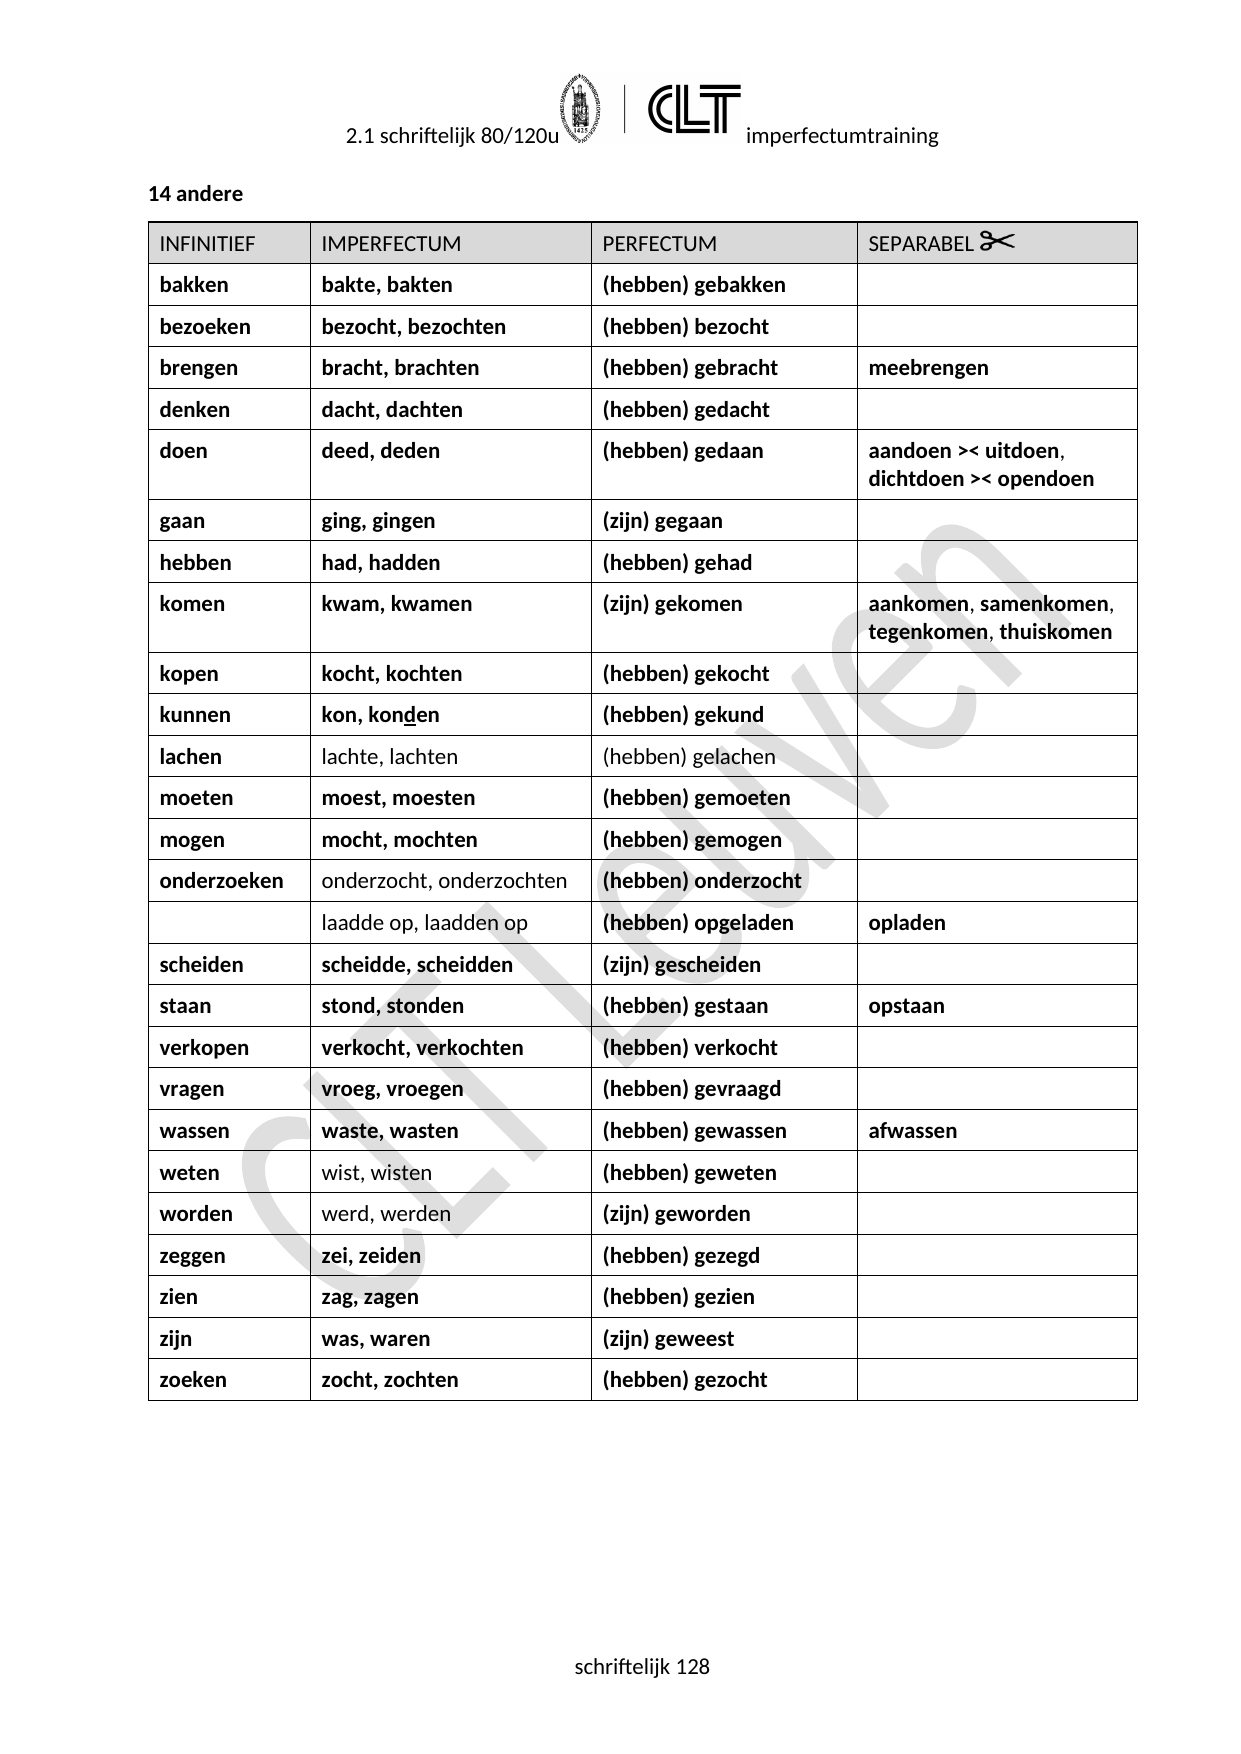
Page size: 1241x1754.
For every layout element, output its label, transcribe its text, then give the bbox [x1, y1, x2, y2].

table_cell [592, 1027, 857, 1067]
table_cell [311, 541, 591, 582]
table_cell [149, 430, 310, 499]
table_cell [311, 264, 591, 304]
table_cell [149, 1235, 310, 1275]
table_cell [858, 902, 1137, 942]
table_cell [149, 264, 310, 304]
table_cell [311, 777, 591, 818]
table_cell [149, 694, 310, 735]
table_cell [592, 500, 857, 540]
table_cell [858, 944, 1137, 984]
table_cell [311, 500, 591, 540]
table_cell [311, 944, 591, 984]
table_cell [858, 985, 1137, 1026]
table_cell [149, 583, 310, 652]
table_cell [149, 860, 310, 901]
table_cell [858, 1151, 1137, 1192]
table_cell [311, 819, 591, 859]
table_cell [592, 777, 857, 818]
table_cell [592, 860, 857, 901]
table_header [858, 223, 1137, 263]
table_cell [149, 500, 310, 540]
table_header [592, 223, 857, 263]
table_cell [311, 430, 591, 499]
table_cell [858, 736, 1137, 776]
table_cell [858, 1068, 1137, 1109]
text 14 andere [148, 179, 1137, 207]
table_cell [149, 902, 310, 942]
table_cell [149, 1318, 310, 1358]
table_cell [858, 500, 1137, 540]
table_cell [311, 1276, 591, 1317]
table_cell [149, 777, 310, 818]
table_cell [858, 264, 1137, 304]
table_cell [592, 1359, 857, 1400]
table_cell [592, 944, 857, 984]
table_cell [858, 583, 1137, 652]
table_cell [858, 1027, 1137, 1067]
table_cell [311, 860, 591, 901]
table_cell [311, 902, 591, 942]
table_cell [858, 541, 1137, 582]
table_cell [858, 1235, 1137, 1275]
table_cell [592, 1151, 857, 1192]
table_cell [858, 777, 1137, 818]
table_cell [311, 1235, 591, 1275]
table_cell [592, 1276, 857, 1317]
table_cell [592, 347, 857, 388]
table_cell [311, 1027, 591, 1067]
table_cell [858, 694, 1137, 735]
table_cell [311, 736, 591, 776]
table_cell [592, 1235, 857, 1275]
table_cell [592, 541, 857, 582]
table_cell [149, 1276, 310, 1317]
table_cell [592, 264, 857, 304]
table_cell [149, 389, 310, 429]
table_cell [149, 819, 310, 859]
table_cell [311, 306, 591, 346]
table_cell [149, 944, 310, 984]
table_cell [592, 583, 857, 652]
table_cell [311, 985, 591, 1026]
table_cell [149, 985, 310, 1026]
picture [979, 230, 1016, 251]
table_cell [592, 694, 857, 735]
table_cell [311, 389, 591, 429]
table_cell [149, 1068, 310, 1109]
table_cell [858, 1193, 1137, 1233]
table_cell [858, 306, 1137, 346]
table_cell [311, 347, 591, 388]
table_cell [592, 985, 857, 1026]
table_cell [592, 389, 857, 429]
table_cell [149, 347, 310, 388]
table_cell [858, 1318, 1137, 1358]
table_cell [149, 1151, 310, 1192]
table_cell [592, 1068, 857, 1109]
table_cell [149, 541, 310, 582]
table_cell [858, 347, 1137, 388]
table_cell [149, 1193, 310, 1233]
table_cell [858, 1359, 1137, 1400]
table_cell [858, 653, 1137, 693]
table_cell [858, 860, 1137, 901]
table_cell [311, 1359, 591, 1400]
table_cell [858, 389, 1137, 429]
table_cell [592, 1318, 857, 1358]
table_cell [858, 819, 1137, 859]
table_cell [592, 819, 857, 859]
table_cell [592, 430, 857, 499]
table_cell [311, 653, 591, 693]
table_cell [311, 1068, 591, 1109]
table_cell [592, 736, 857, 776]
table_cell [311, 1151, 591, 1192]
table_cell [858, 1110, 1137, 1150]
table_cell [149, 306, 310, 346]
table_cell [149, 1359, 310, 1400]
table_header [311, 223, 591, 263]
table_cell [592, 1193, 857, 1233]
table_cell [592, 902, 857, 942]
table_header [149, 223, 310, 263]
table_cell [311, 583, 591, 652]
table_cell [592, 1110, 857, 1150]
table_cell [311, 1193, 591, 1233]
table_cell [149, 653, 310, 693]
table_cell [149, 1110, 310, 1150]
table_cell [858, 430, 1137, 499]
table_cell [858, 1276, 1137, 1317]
picture [559, 73, 741, 144]
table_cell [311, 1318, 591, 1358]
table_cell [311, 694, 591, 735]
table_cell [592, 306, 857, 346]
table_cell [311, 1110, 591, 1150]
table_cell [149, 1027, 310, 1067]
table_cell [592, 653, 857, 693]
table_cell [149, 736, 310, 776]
